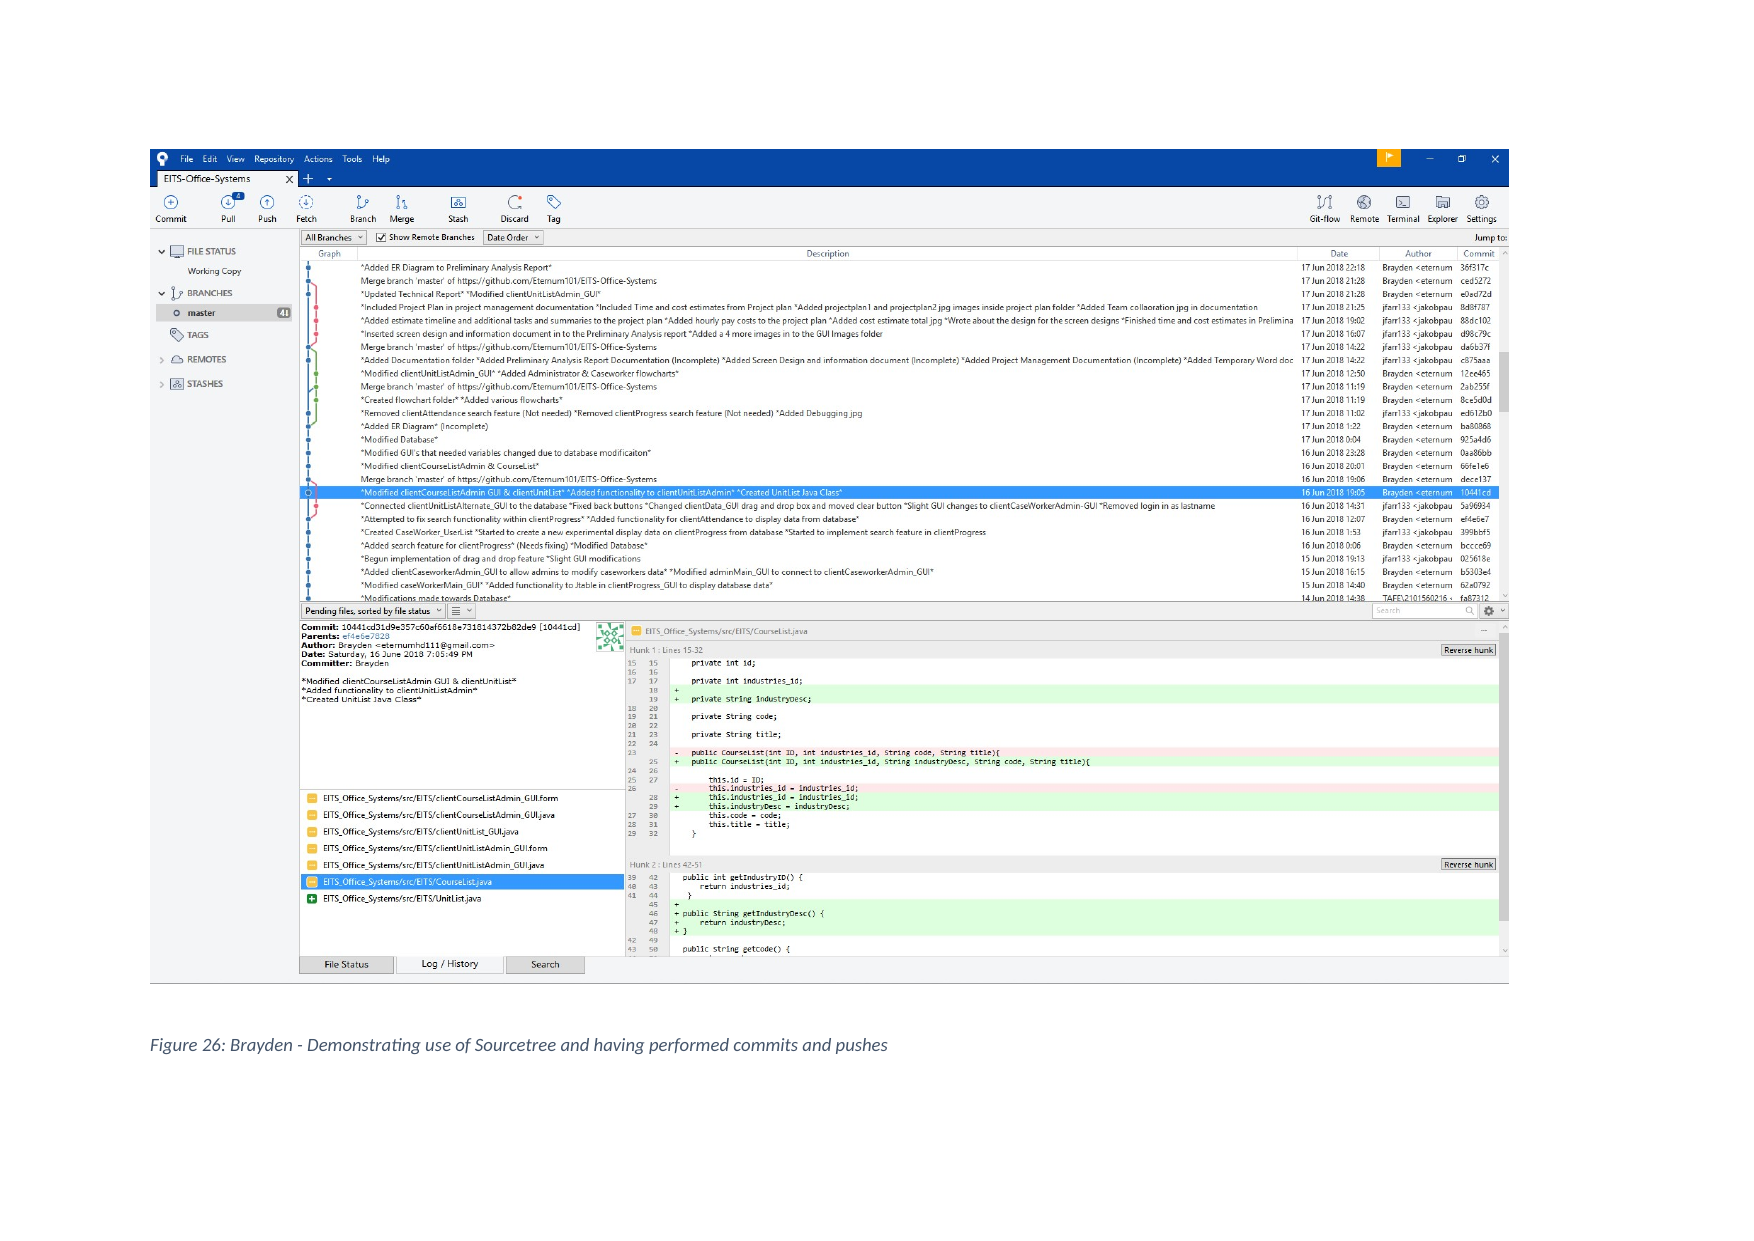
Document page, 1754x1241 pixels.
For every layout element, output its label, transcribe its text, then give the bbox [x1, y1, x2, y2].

picture [150, 149, 1509, 984]
